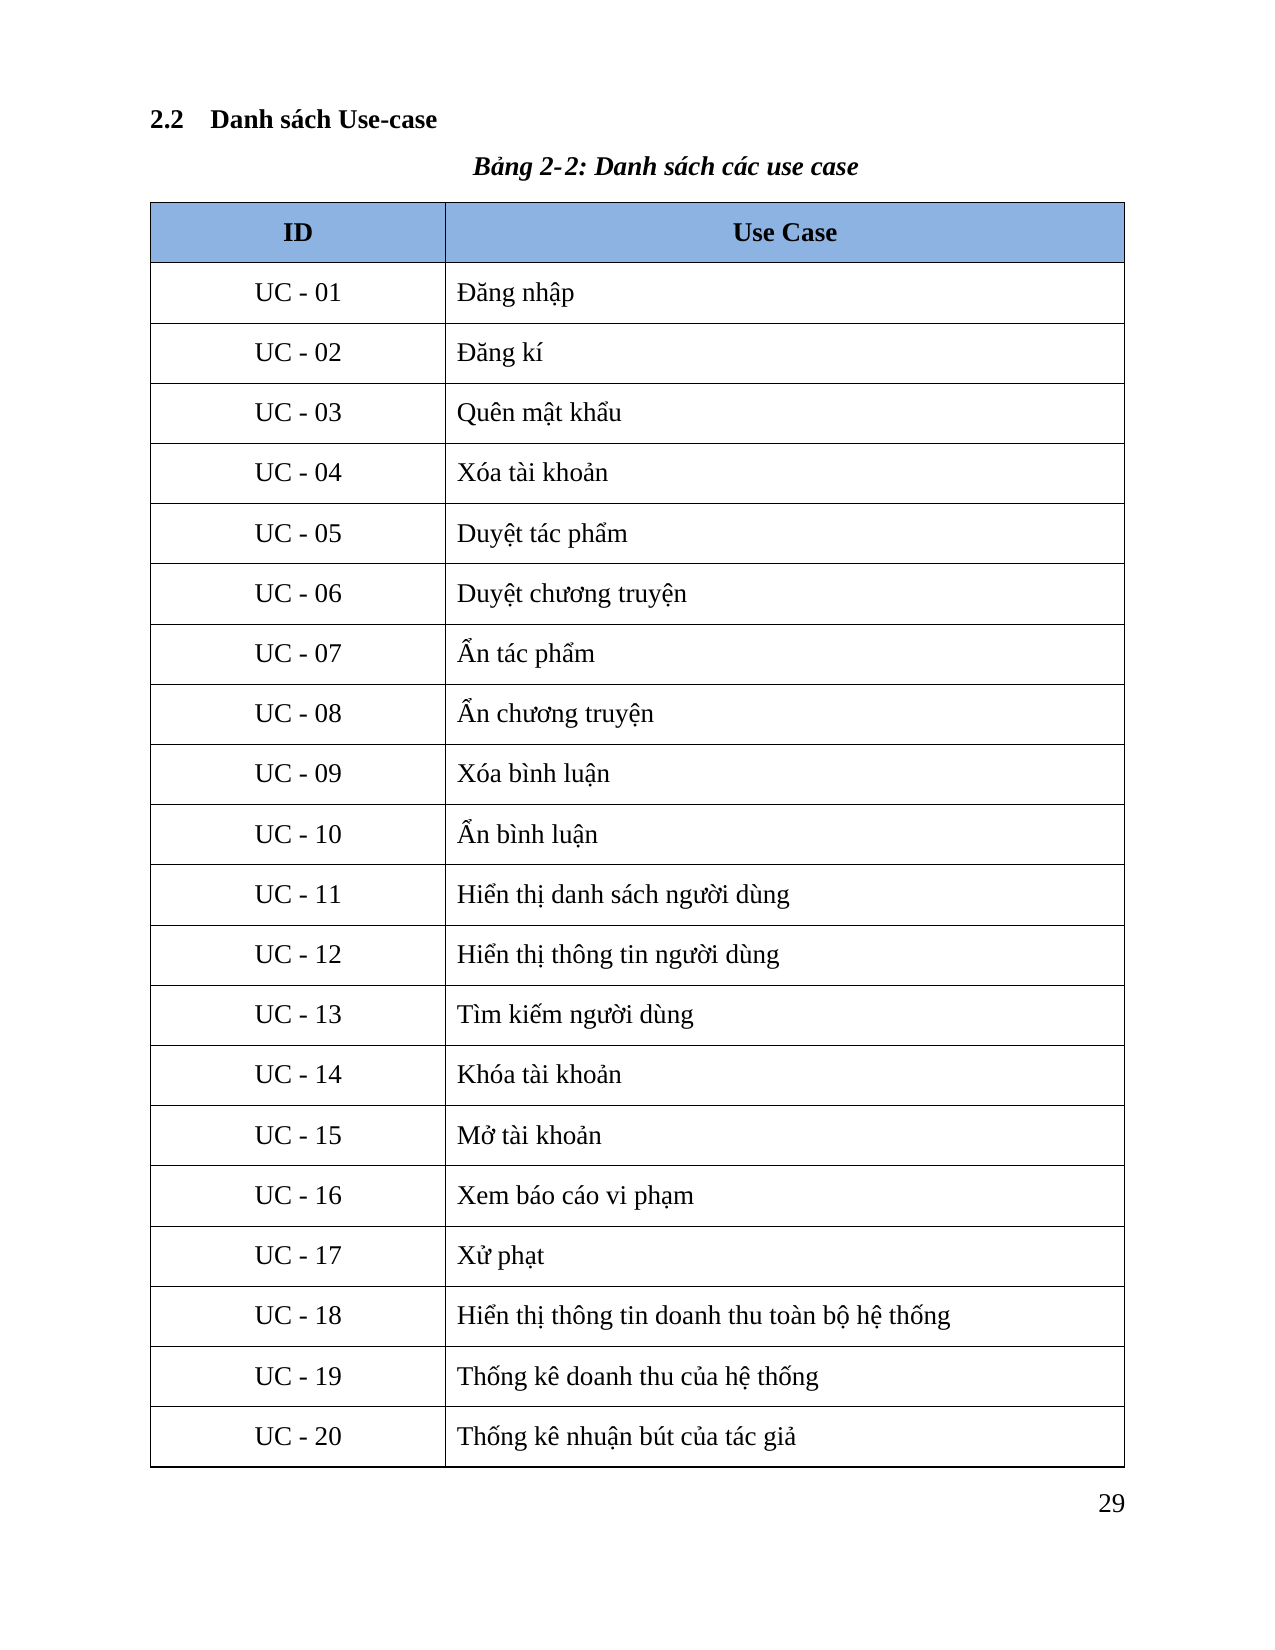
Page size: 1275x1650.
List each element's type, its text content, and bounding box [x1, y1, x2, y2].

table_cell UC - 08 [151, 685, 445, 744]
table_header ID [151, 203, 445, 262]
table_cell Thống kê doanh thu của hệ thống [446, 1347, 1124, 1406]
table_cell UC - 12 [151, 926, 445, 985]
table_cell Hiển thị thông tin người dùng [446, 926, 1124, 985]
table_cell UC - 11 [151, 865, 445, 924]
table_cell UC - 13 [151, 986, 445, 1045]
table_cell Quên mật khẩu [446, 384, 1124, 443]
table_cell UC - 09 [151, 745, 445, 804]
table_cell Xem báo cáo vi phạm [446, 1166, 1124, 1226]
table_cell Ẩn chương truyện [446, 685, 1124, 744]
table_cell Ẩn bình luận [446, 805, 1124, 864]
table_cell UC - 04 [151, 444, 445, 503]
table_cell Khóa tài khoản [446, 1046, 1124, 1105]
table_cell UC - 01 [151, 263, 445, 322]
table_cell UC - 17 [151, 1227, 445, 1286]
table_cell Đăng nhập [446, 263, 1124, 322]
table_cell UC - 06 [151, 564, 445, 623]
table_cell UC - 05 [151, 504, 445, 563]
table_header Use Case [446, 203, 1124, 262]
table_cell Hiển thị danh sách người dùng [446, 865, 1124, 924]
table_cell UC - 18 [151, 1287, 445, 1346]
table_cell UC - 20 [151, 1407, 445, 1466]
table_cell UC - 15 [151, 1106, 445, 1165]
table_cell Tìm kiếm người dùng [446, 986, 1124, 1045]
table_cell UC - 10 [151, 805, 445, 864]
table_cell Đăng kí [446, 324, 1124, 383]
table_cell UC - 07 [151, 625, 445, 684]
text Bảng 2-2: Danh sách các use case [150, 150, 1125, 181]
table_cell Duyệt chương truyện [446, 564, 1124, 623]
table_cell Mở tài khoản [446, 1106, 1124, 1165]
table_cell Xử phạt [446, 1227, 1124, 1286]
table_cell Xóa bình luận [446, 745, 1124, 804]
table_cell UC - 16 [151, 1166, 445, 1226]
table_cell Ẩn tác phẩm [446, 625, 1124, 684]
table_cell UC - 02 [151, 324, 445, 383]
table_cell Hiển thị thông tin doanh thu toàn bộ hệ thống [446, 1287, 1124, 1346]
table_cell UC - 03 [151, 384, 445, 443]
table_cell UC - 19 [151, 1347, 445, 1406]
table_cell Thống kê nhuận bút của tác giả [446, 1407, 1124, 1466]
table_cell Duyệt tác phẩm [446, 504, 1124, 563]
table_cell UC - 14 [151, 1046, 445, 1105]
table_cell Xóa tài khoản [446, 444, 1124, 503]
subtitle Danh sách Use-case [150, 103, 1125, 134]
